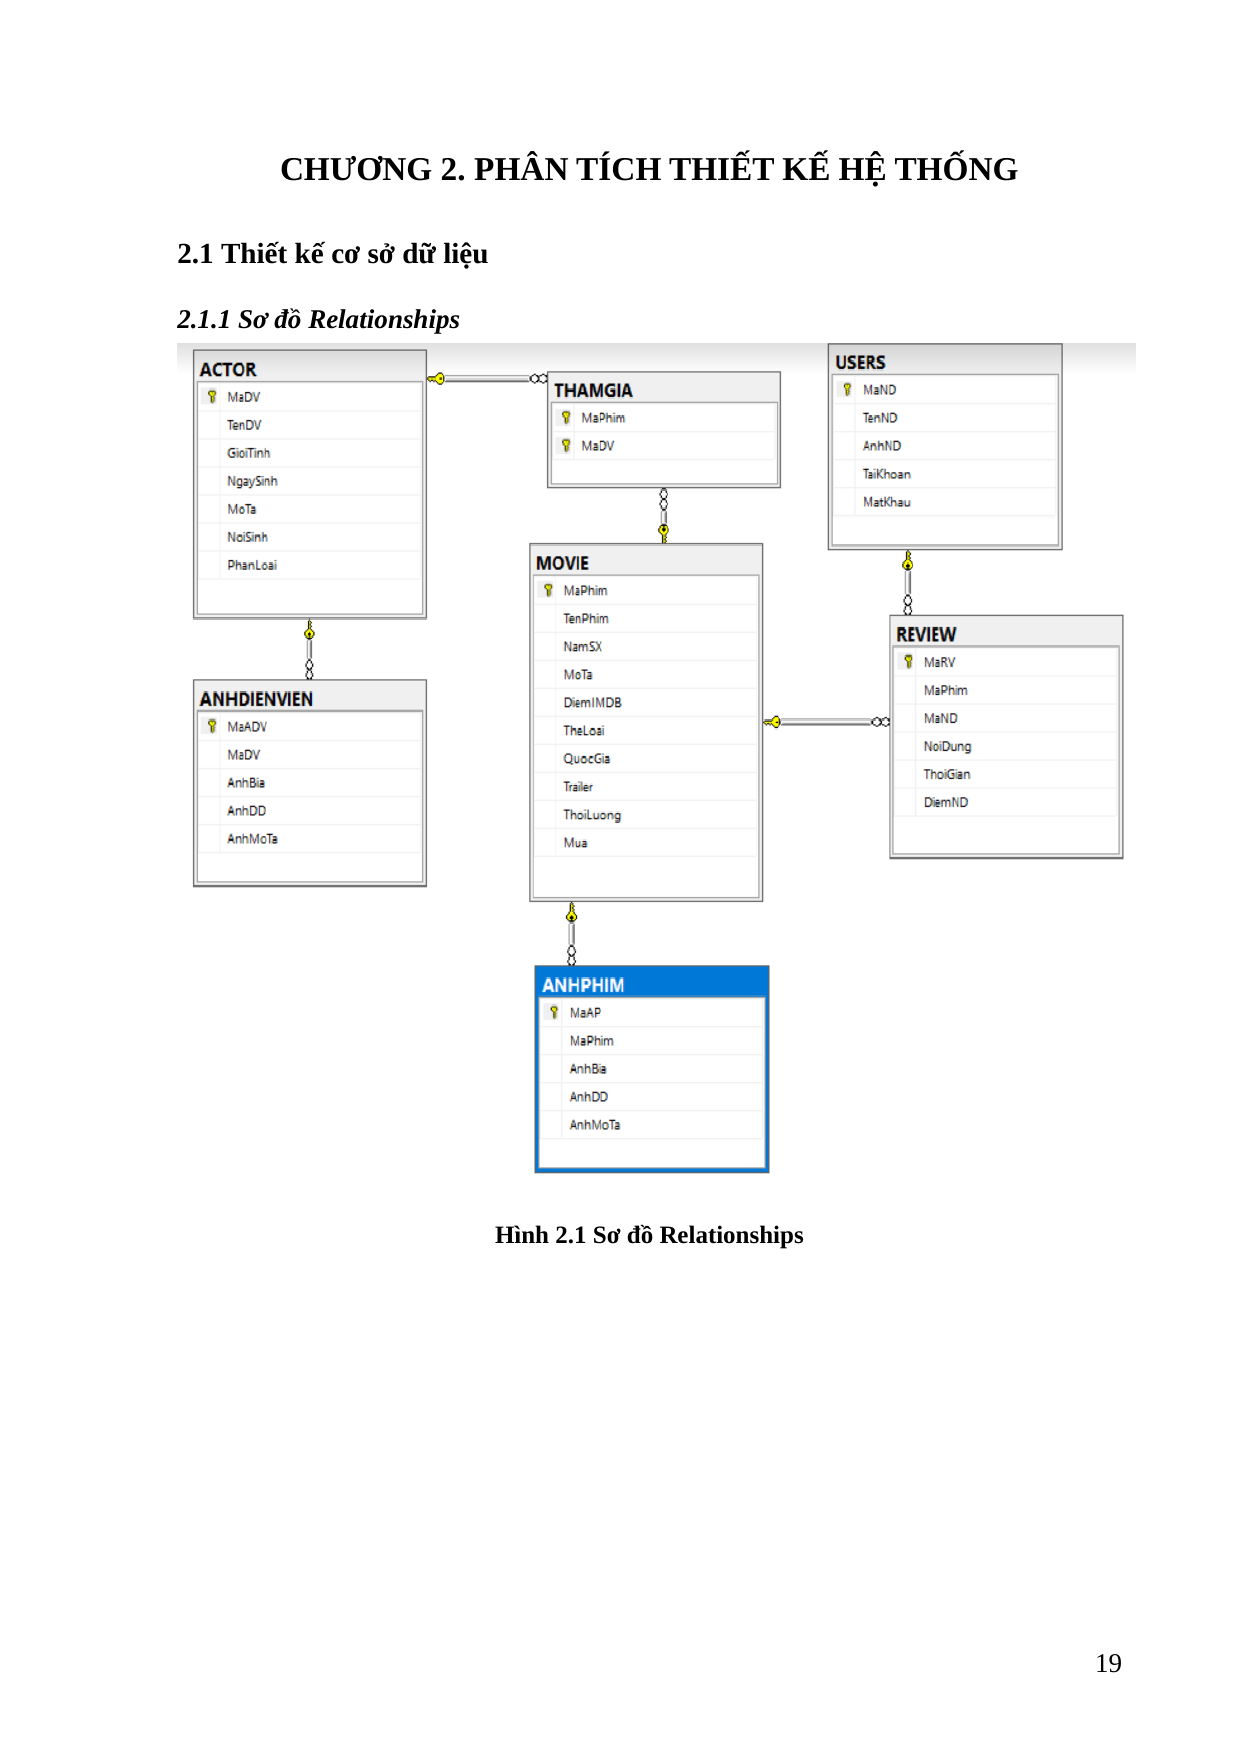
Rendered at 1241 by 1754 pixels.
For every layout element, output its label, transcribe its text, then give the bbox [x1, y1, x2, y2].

text Hình 2.1 Sơ đồ Relationships [177, 1216, 1122, 1254]
picture [177, 343, 1136, 1190]
subtitle Sơ đồ Relationships [177, 300, 1122, 337]
subtitle Thiết kế cơ sở dữ liệu [177, 235, 1122, 272]
subtitle PHÂN TÍCH THIẾT KẾ HỆ THỐNG [177, 131, 1122, 206]
